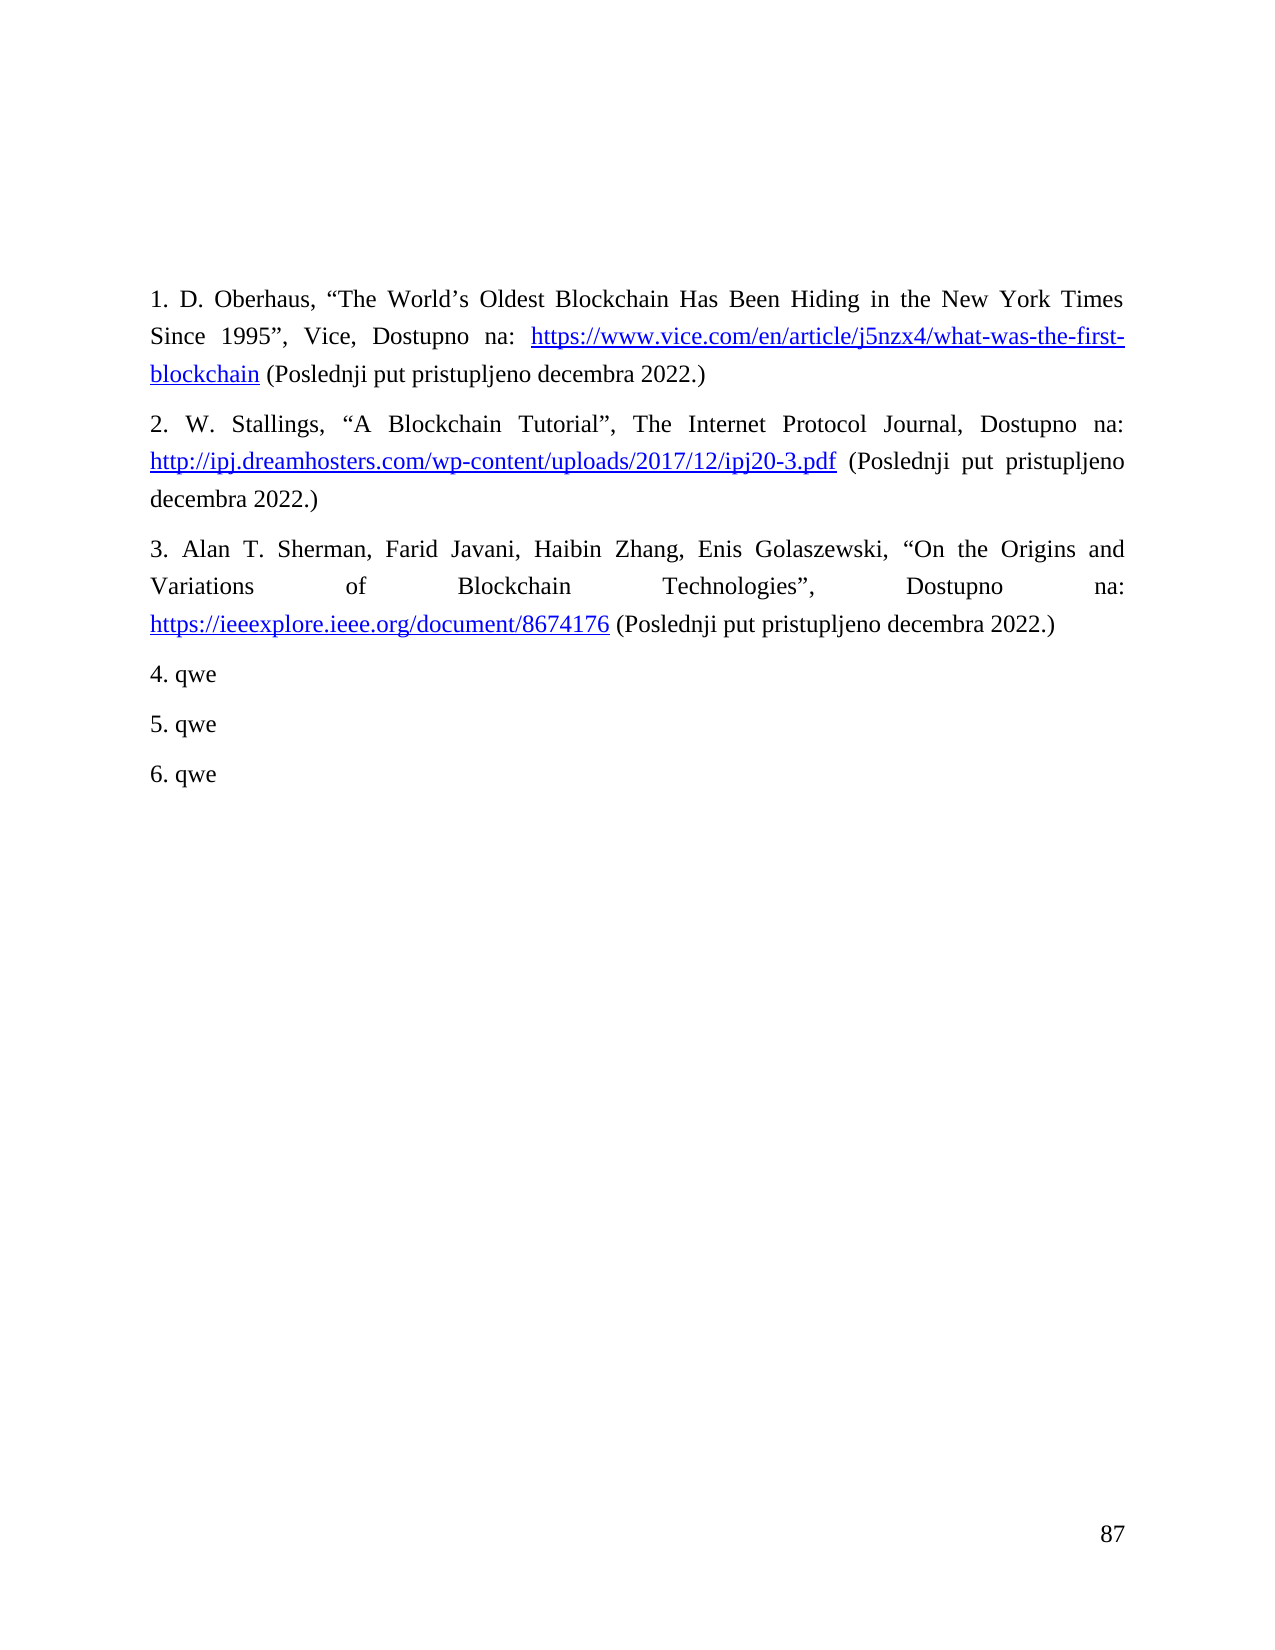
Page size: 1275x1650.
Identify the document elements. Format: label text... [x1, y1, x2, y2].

text 5. qwe [150, 700, 1125, 737]
text 4. qwe [150, 650, 1125, 687]
text 3. Alan T. Sherman, Farid Javani, Haibin Zhang, Enis Golaszewski, “On the Origins and Variations of Blockchain Technologies”, Dostupno na: https://ieeexplore.ieee.org/document/8674176 (Poslednji put pristupljeno decembra 2022.) [150, 525, 1125, 637]
text 1. D. Oberhaus, “The World’s Oldest Blockchain Has Been Hiding in the New York Times Since 1995”, Vice, Dostupno na: https://www.vice.com/en/article/j5nzx4/what-was-the-first-blockchain (Poslednji put pristupljeno decembra 2022.) [150, 275, 1125, 387]
text 6. qwe [150, 750, 1125, 787]
text 2. W. Stallings, “A Blockchain Tutorial”, The Internet Protocol Journal, Dostupno na: http://ipj.dreamhosters.com/wp-content/uploads/2017/12/ipj20-3.pdf (Poslednji put pristupljeno decembra 2022.) [150, 400, 1125, 512]
